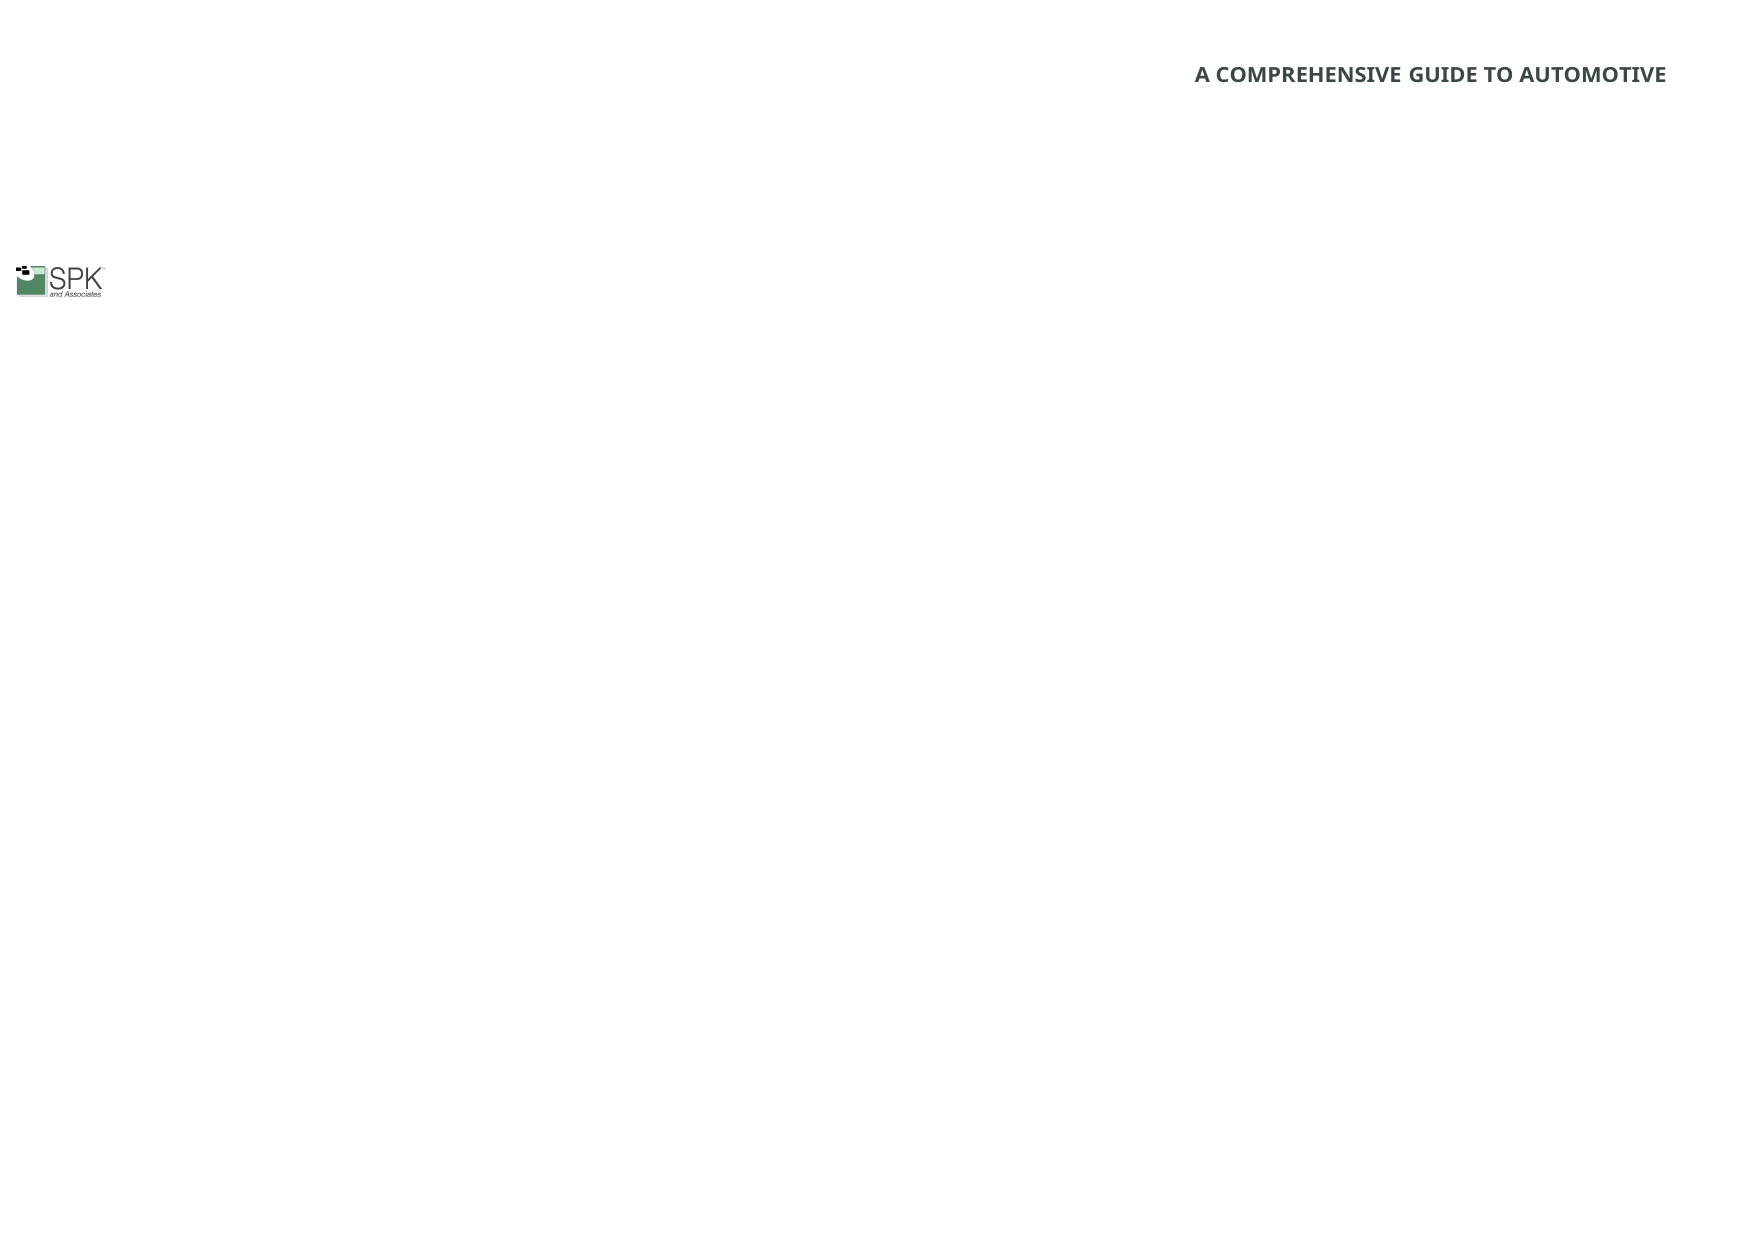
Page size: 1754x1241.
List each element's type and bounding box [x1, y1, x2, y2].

picture [15, 264, 106, 297]
